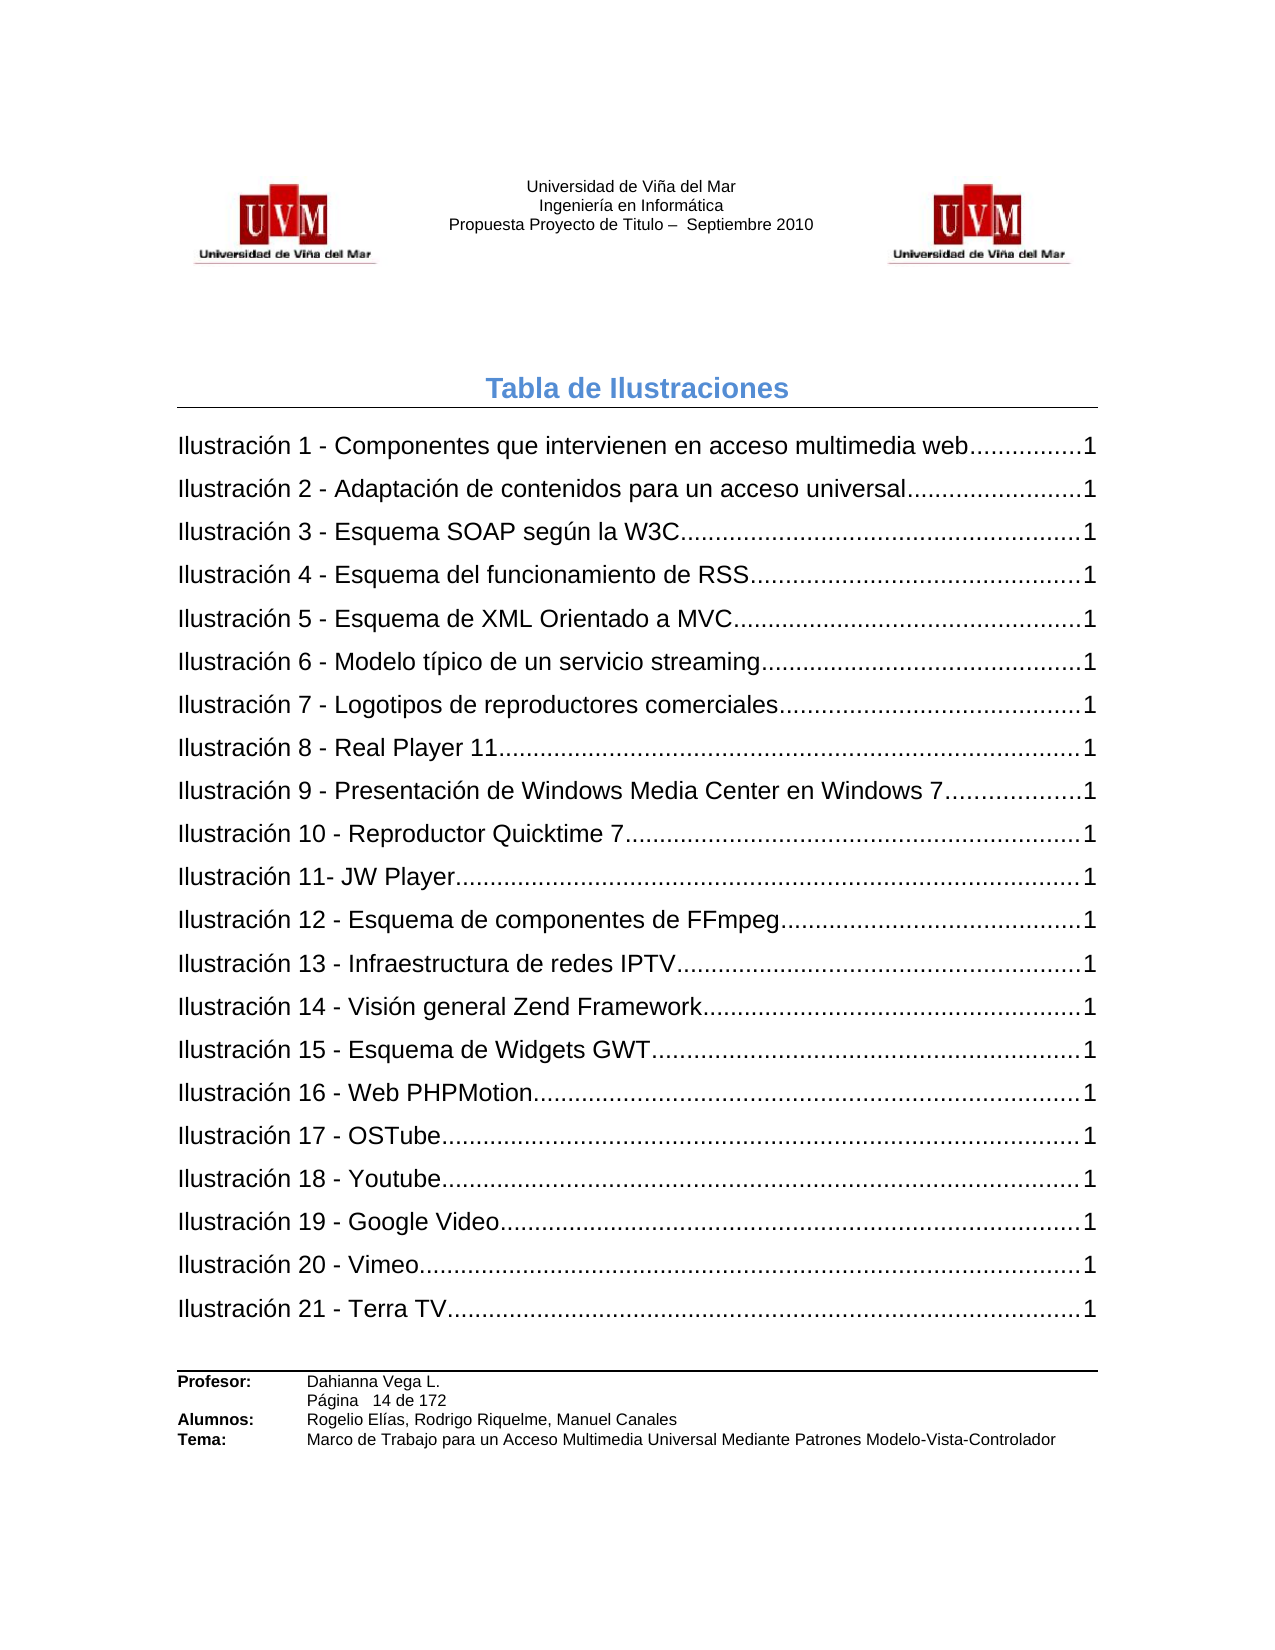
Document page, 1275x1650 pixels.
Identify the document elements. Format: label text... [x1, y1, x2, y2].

text Ilustración 18 - Youtube 1 [177, 1164, 1098, 1193]
text Ilustración 4 - Esquema del funcionamiento de RSS 1 [177, 560, 1098, 589]
text Ilustración 11- JW Player 1 [177, 862, 1098, 891]
text Ilustración 15 - Esquema de Widgets GWT 1 [177, 1035, 1098, 1063]
picture [871, 176, 1084, 267]
text Ilustración 17 - OSTube 1 [177, 1121, 1098, 1150]
text Ilustración 9 - Presentación de Windows Media Center en Windows 7 1 [177, 776, 1098, 805]
text Ilustración 21 - Terra TV 1 [177, 1293, 1098, 1322]
text Ilustración 6 - Modelo típico de un servicio streaming 1 [177, 647, 1098, 675]
text Ilustración 12 - Esquema de componentes de FFmpeg 1 [177, 905, 1098, 934]
text Ilustración 20 - Vimeo 1 [177, 1250, 1098, 1279]
text Ilustración 2 - Adaptación de contenidos para un acceso universal 1 [177, 474, 1098, 503]
text Ilustración 5 - Esquema de XML Orientado a MVC 1 [177, 603, 1098, 632]
text Ilustración 16 - Web PHPMotion 1 [177, 1078, 1098, 1107]
text Ilustración 3 - Esquema SOAP según la W3C 1 [177, 517, 1098, 546]
text Ilustración 7 - Logotipos de reproductores comerciales 1 [177, 690, 1098, 718]
text Ilustración 10 - Reproductor Quicktime 7 1 [177, 819, 1098, 848]
text Ilustración 14 - Visión general Zend Framework 1 [177, 992, 1098, 1020]
picture [177, 176, 390, 267]
text Ilustración 8 - Real Player 11 1 [177, 733, 1098, 762]
title Tabla de Ilustraciones [177, 371, 1098, 407]
text Ilustración 19 - Google Video 1 [177, 1207, 1098, 1236]
text Ilustración 1 - Componentes que intervienen en acceso multimedia web 1 [177, 431, 1098, 460]
text Ilustración 13 - Infraestructura de redes IPTV 1 [177, 948, 1098, 977]
